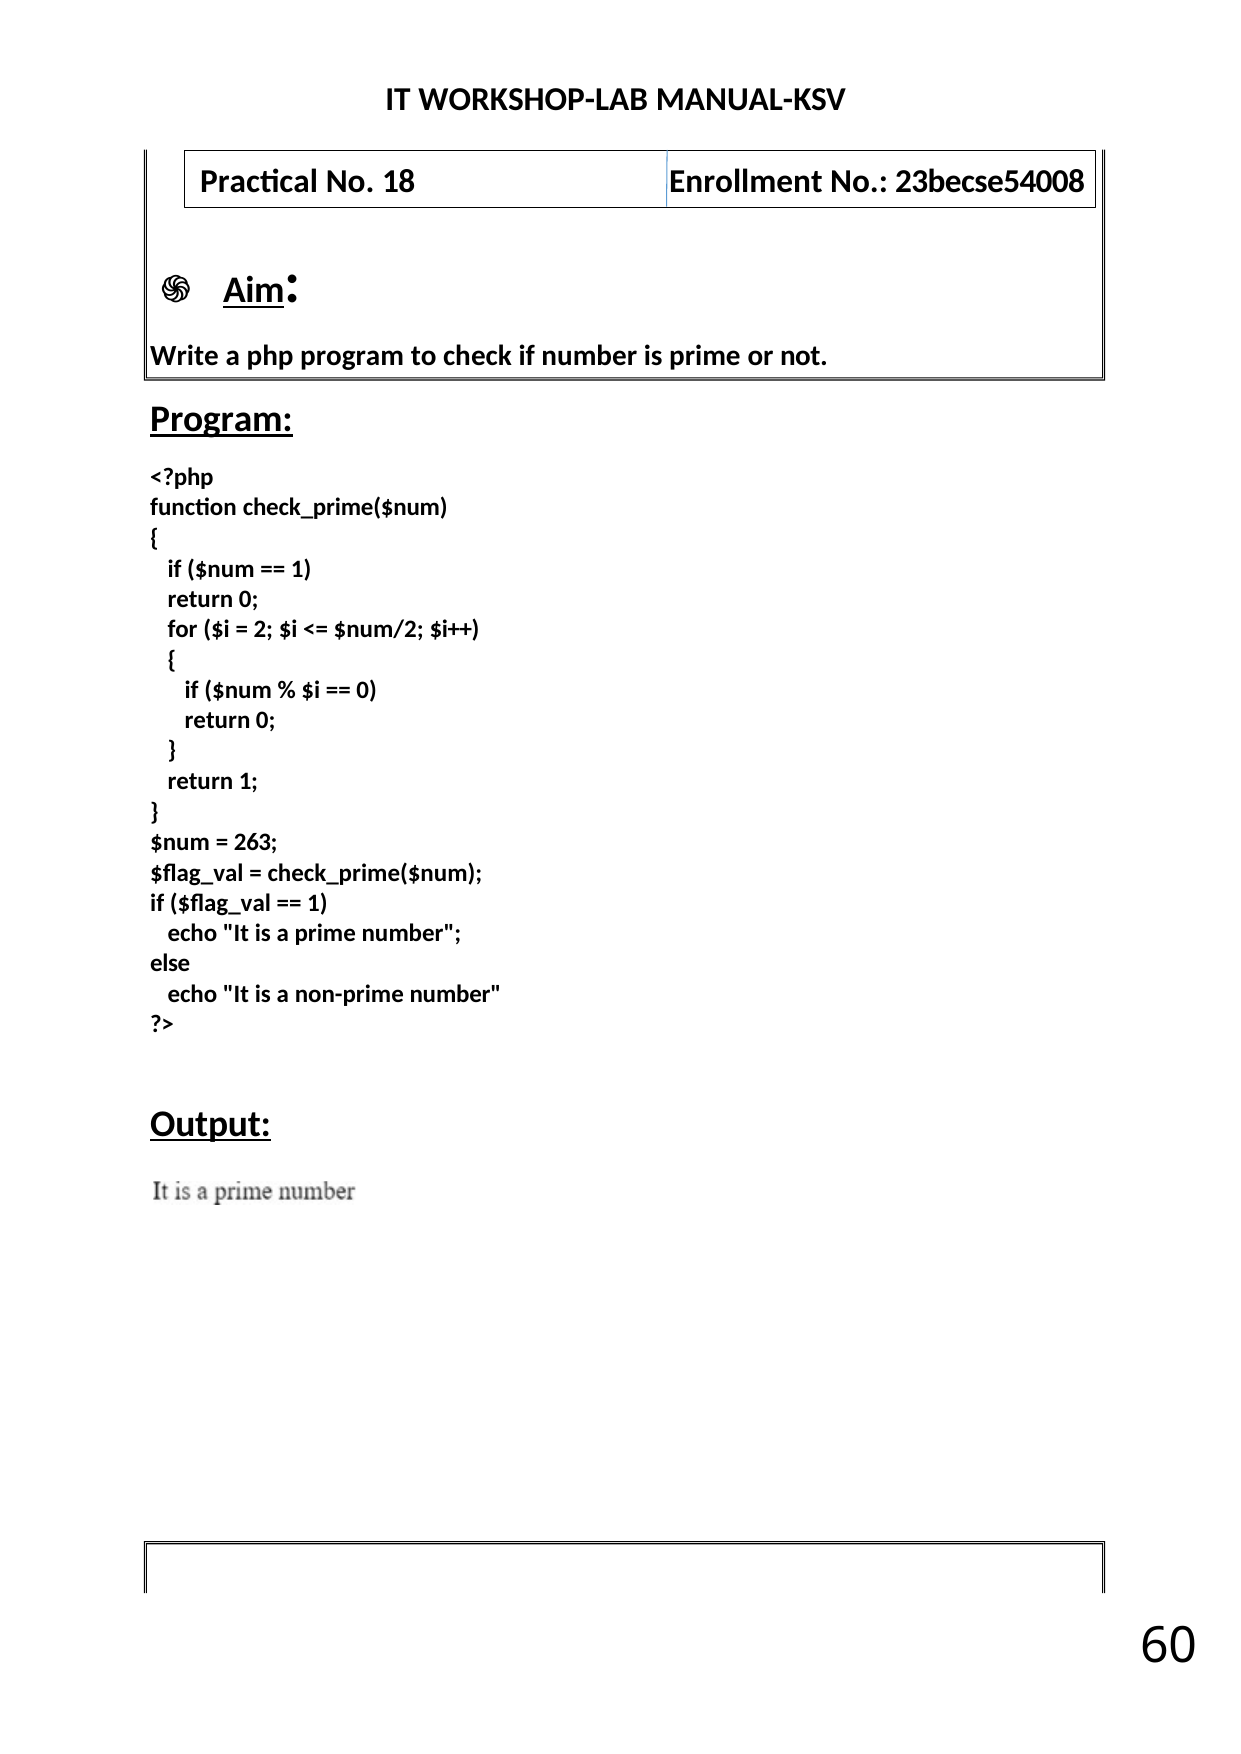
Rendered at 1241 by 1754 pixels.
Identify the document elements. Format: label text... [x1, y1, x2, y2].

text echo "It is a prime number"; else [150, 918, 491, 978]
text } [167, 734, 1186, 765]
text function check_prime($num) [150, 492, 1186, 522]
text for ($i = 2; $i <= $num/2; $i++) [167, 614, 1186, 644]
text Program: [150, 395, 1186, 441]
text } [150, 796, 1186, 826]
text { [150, 522, 1186, 553]
text echo "It is a non-prime number" [167, 978, 1186, 1008]
text if ($num % $i == 0) return 0; [184, 674, 403, 734]
text { [167, 644, 1186, 674]
picture [153, 1181, 357, 1205]
text if ($num == 1) return 0; [167, 553, 365, 614]
text Output: [150, 1100, 1186, 1146]
text return 1; [167, 765, 1186, 796]
text $flag_val = check_prime($num); if ($flag_val == 1) [150, 857, 491, 918]
text $num = 263; [150, 826, 1186, 857]
text <?php [150, 461, 1186, 492]
text ?> [150, 1008, 1186, 1038]
